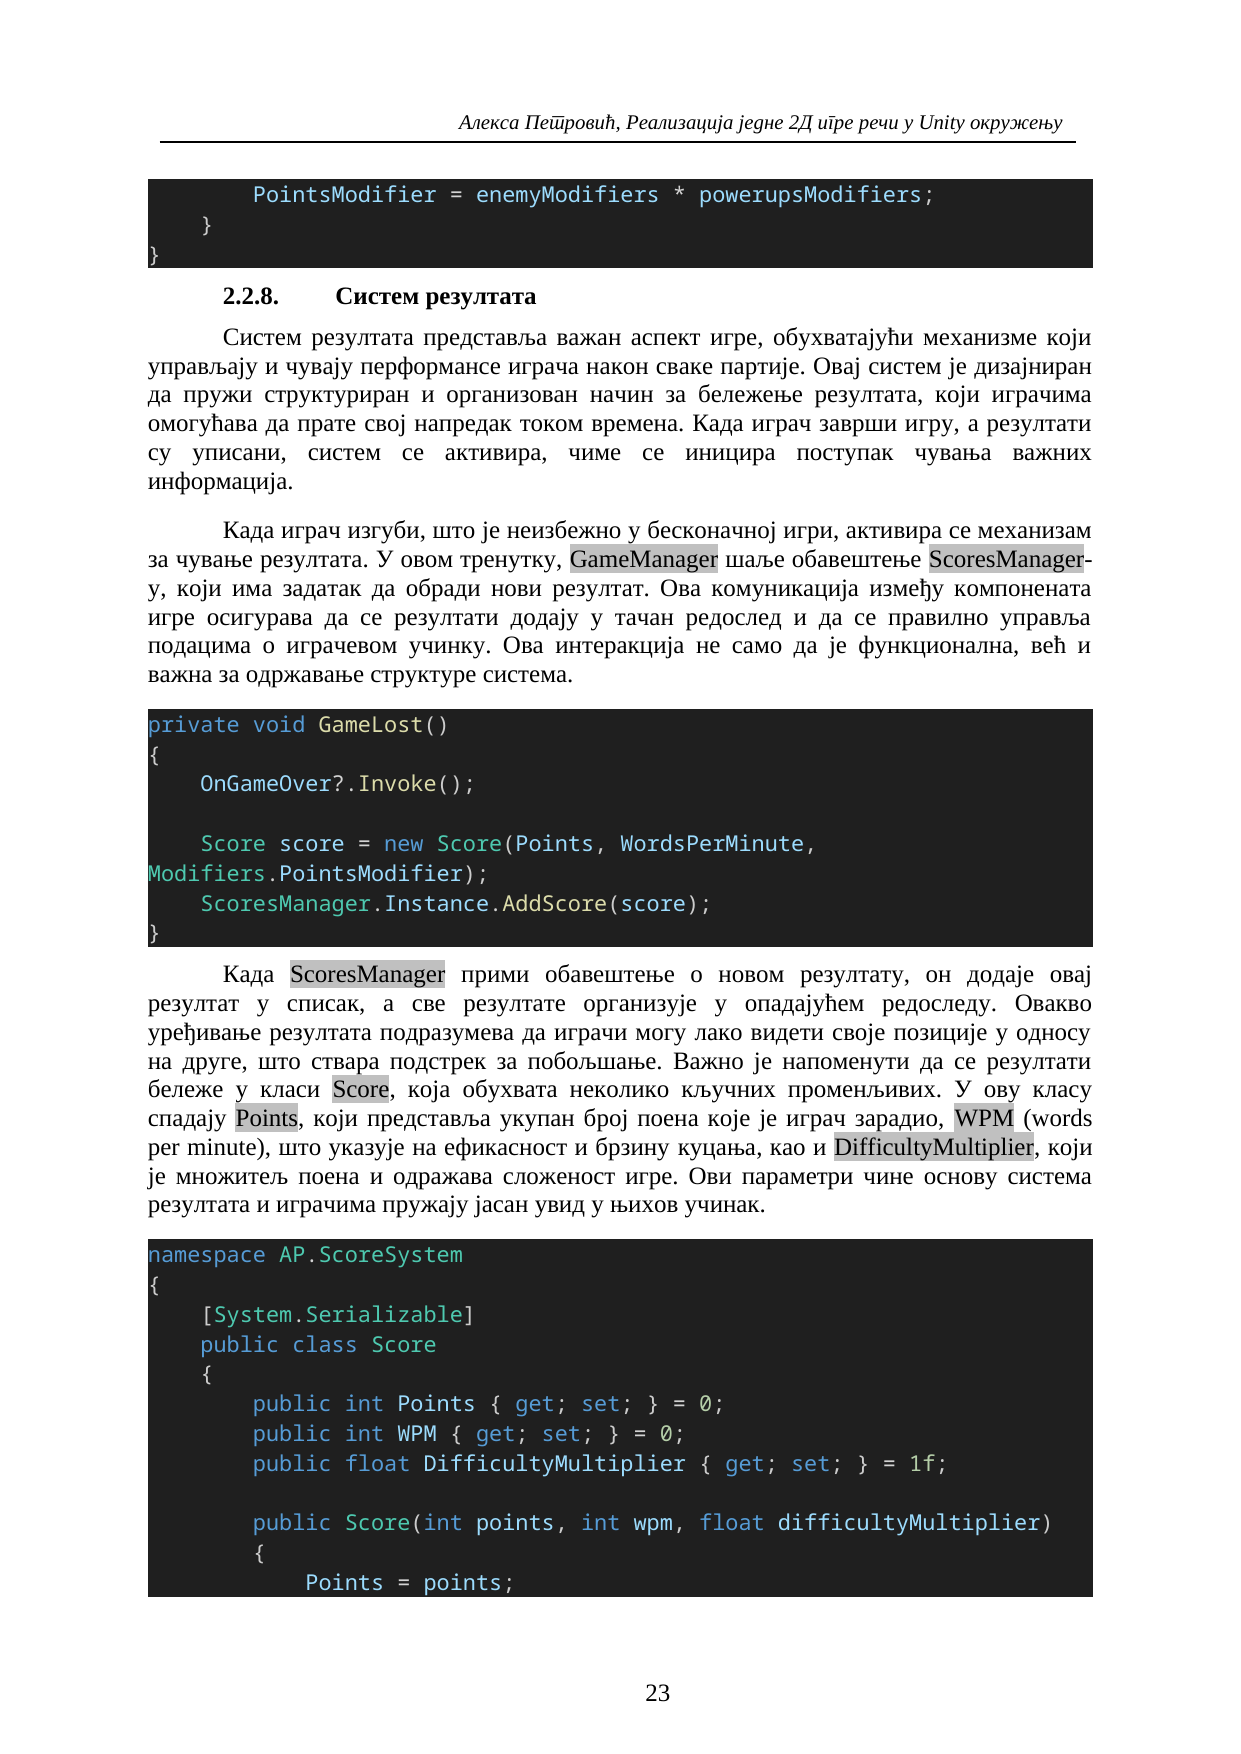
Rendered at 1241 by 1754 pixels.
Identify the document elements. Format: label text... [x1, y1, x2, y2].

text { [148, 1269, 1093, 1299]
text } [148, 209, 1093, 238]
text Када играч изгуби, што је неизбежно у бесконачној игри, активира се механизам за чување резултата. У овом тренутку, GameManager шаље обавештење ScoresManager-у, који има задатак да обради нови резултат. Ова комуникација између компонената игре осигурава да се резултати додају у тачан редослед и да се правилно управља подацима о играчевом учинку. Ова интеракција не само да је функционална, већ и важна за одржавање структуре система. [148, 515, 1093, 688]
text public class Score [148, 1328, 1093, 1358]
text PointsModifier = enemyModifiers * powerupsModifiers; [148, 179, 1093, 209]
text } [148, 917, 1093, 947]
text [System.Serializable] [148, 1299, 1093, 1328]
text public float DifficultyMultiplier { get; set; } = 1f; [148, 1448, 1093, 1477]
text public int WPM { get; set; } = 0; [148, 1418, 1093, 1448]
text namespace AP.ScoreSystem [148, 1239, 1093, 1269]
text { [148, 1537, 1093, 1567]
text Points = points; [148, 1567, 1093, 1597]
text public int Points { get; set; } = 0; [148, 1388, 1093, 1418]
text } [148, 238, 1093, 268]
text { [148, 1358, 1093, 1388]
text Када ScoresManager прими обавештење о новом резултату, он додаје овај резултат у списак, а све резултате организује у опадајућем редоследу. Овакво уређивање резултата подразумева да играчи могу лако видети своје позиције у односу на друге, што ствара подстрек за побољшање. Важно је напоменути да се резултати бележе у класи Score, која обухвата неколико кључних променљивих. У ову класу спадају Points, који представља укупан број поена које је играч зарадио, WPM (words per minute), што указује на ефикасност и брзину куцања, као и DifficultyMultiplier, који је множитељ поена и одражава сложеност игре. Ови параметри чине основу система резултата и играчима пружају јасан увид у њихов учинак. [148, 959, 1093, 1218]
text Score score = new Score(Points, WordsPerMinute, Modifiers.PointsModifier); [148, 828, 1093, 887]
text ScoresManager.Instance.AddScore(score); [148, 887, 1093, 917]
text { [148, 738, 1093, 768]
text OnGameOver?.Invoke(); [148, 768, 1093, 798]
text Систем резултата представља важан аспект игре, обухватајући механизме који управљају и чувају перформансе играча након сваке партије. Овај систем је дизајниран да пружи структуриран и организован начин за бележење резултата, који играчима омогућава да прате свој напредак током времена. Када играч заврши игру, а резултати су уписани, систем се активира, чиме се иницира поступак чувања важних информација. [148, 322, 1093, 494]
text public Score(int points, int wpm, float difficultyMultiplier) [148, 1507, 1093, 1537]
subtitle Систем резултата [223, 281, 1093, 309]
text private void GameLost() [148, 709, 1093, 738]
